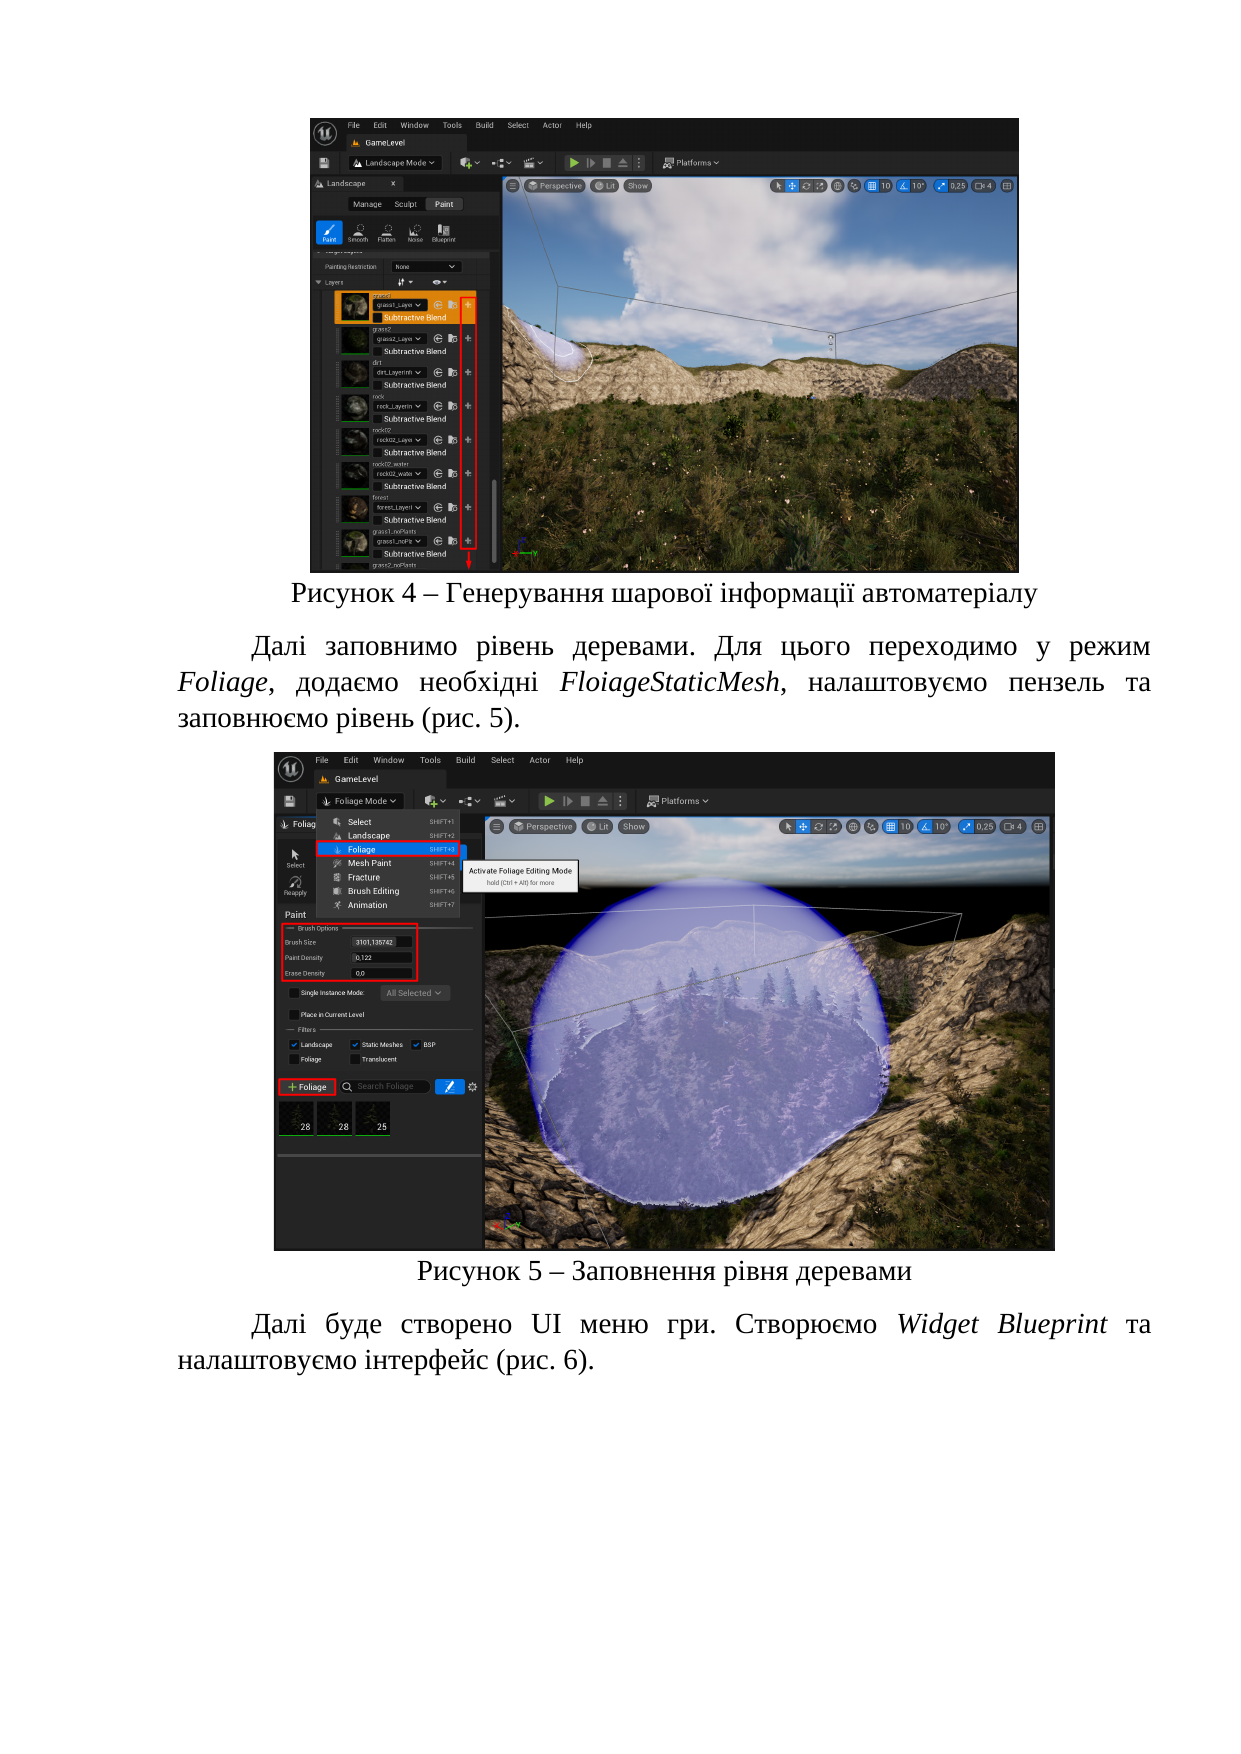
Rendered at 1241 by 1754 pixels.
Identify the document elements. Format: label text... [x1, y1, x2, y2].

text Далі заповнимо рівень деревами. Для цього переходимо у режим Foliage, додаємо необхідні FloiageStaticMesh, налаштовуємо пензель та заповнюємо рівень (рис. 5). [177, 628, 1152, 733]
picture [273, 752, 1055, 1251]
picture [310, 118, 1019, 573]
text Далі буде створено UI меню гри. Створюємо Widget Blueprint та налаштовуємо інтерфейс (рис. 6). [177, 1306, 1152, 1376]
